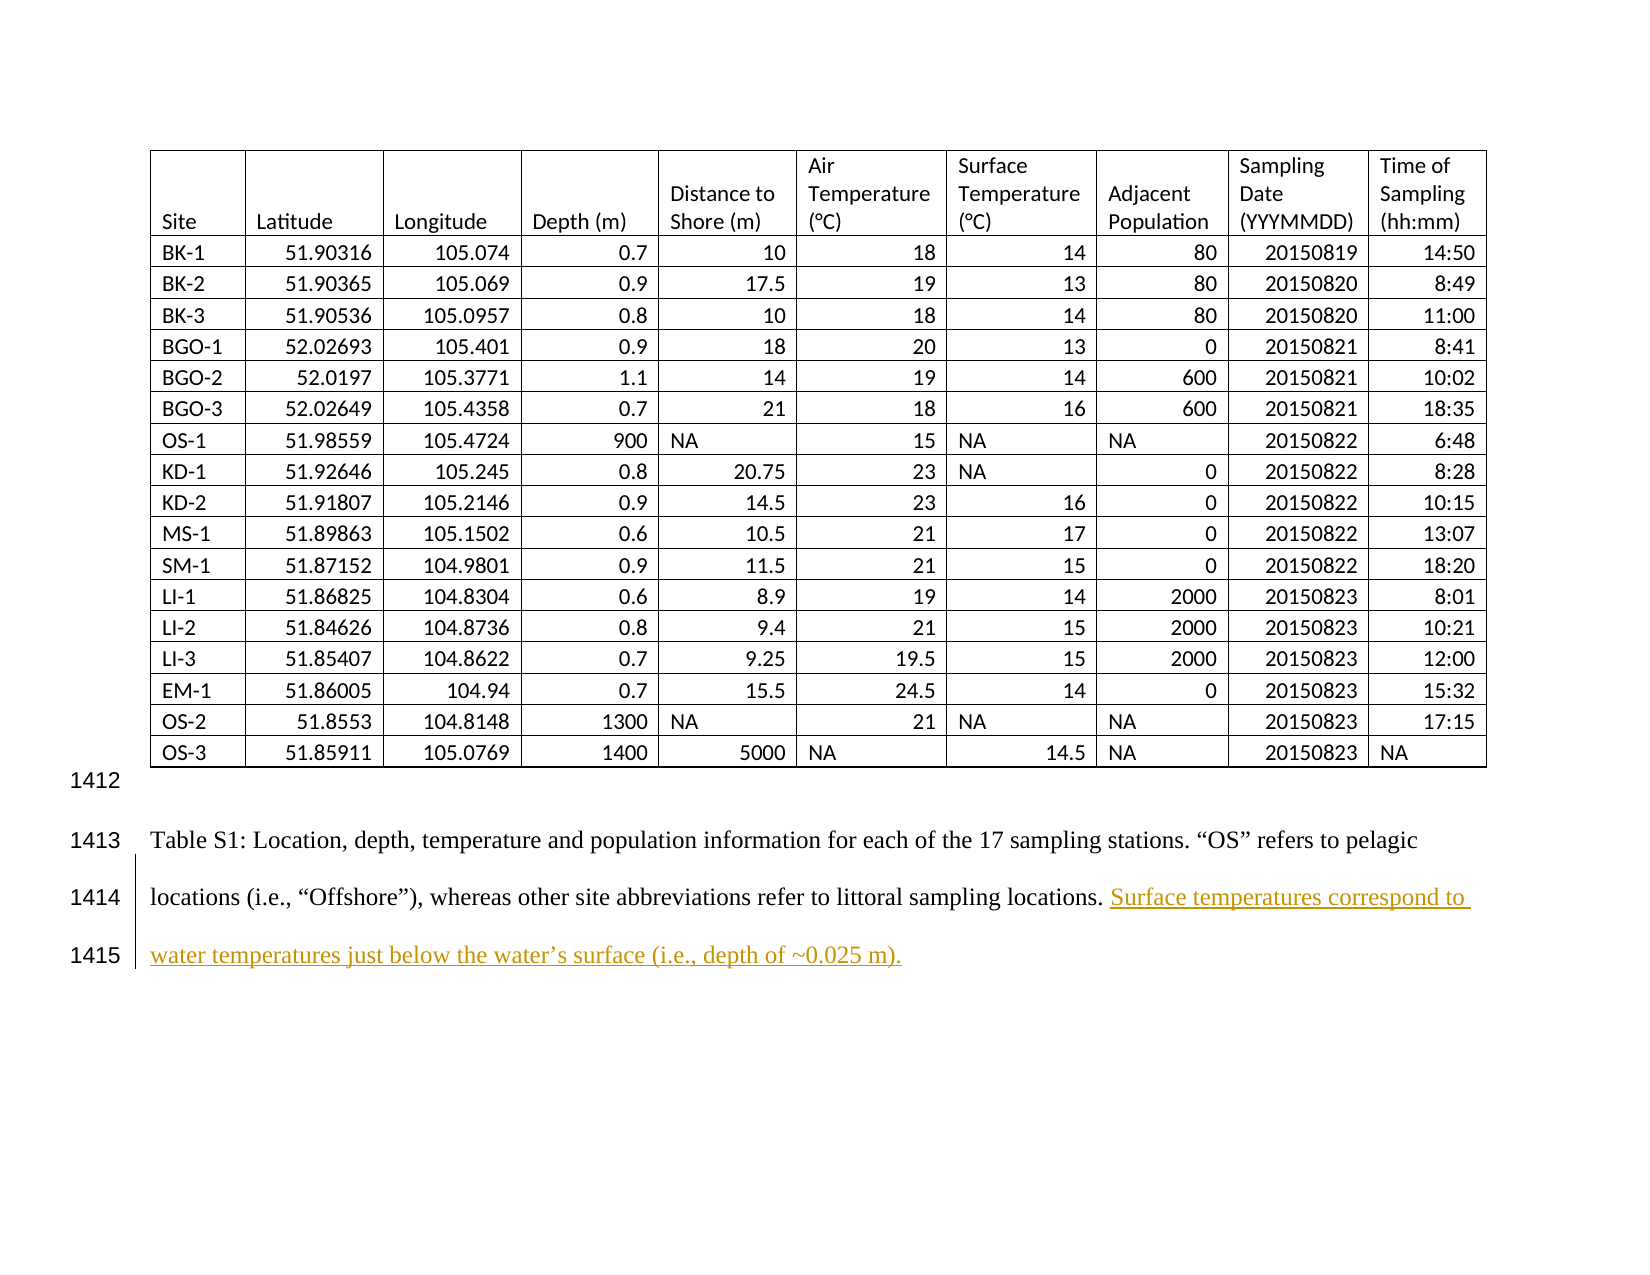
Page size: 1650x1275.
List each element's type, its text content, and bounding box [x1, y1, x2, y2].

table_cell 0.7 [522, 392, 658, 423]
table_cell KD-1 [151, 455, 245, 485]
table_cell 51.98559 [246, 424, 383, 454]
table_cell 14 [947, 361, 1096, 391]
table_cell 104.9801 [384, 549, 521, 579]
table_cell NA [1097, 705, 1228, 735]
table_cell 20150819 [1229, 236, 1368, 266]
table_header Time of Sampling (hh:mm) [1369, 151, 1486, 235]
table_cell NA [1097, 424, 1228, 454]
table_cell 52.0197 [246, 361, 383, 391]
table_cell 20150822 [1229, 424, 1368, 454]
table_cell 14 [659, 361, 796, 391]
table_cell 20150823 [1229, 674, 1368, 704]
table_header Distance to Shore (m) [659, 151, 796, 235]
table_cell 18 [659, 330, 796, 360]
table_cell 19 [797, 267, 946, 298]
table_cell 10.5 [659, 517, 796, 548]
table_cell 0.8 [522, 455, 658, 485]
table_cell 6:48 [1369, 424, 1486, 454]
table_cell SM-1 [151, 549, 245, 579]
table_cell 19 [797, 580, 946, 610]
table_cell 2000 [1097, 580, 1228, 610]
table_cell 14.5 [947, 736, 1096, 766]
table_header Depth (m) [522, 151, 658, 235]
table_cell 20150820 [1229, 267, 1368, 298]
table_cell KD-2 [151, 486, 245, 516]
table_cell 0.9 [522, 549, 658, 579]
table_cell 14.5 [659, 486, 796, 516]
table_cell 18:20 [1369, 549, 1486, 579]
table_cell 20150821 [1229, 330, 1368, 360]
table_cell 0 [1097, 549, 1228, 579]
table_cell 14 [947, 674, 1096, 704]
table_cell 8:28 [1369, 455, 1486, 485]
table_cell 9.25 [659, 642, 796, 673]
table_cell 0.8 [522, 611, 658, 641]
table_cell 9.4 [659, 611, 796, 641]
table_cell 0.7 [522, 236, 658, 266]
table_cell 19 [797, 361, 946, 391]
table_cell 15 [797, 424, 946, 454]
table_cell 20150821 [1229, 361, 1368, 391]
table_cell 15:32 [1369, 674, 1486, 704]
table_cell 8:49 [1369, 267, 1486, 298]
table_cell 20150823 [1229, 580, 1368, 610]
table_cell 104.8148 [384, 705, 521, 735]
table_cell 13 [947, 267, 1096, 298]
table_cell 14:50 [1369, 236, 1486, 266]
table_cell OS-1 [151, 424, 245, 454]
table_cell 1.1 [522, 361, 658, 391]
table_cell 104.8622 [384, 642, 521, 673]
table_cell LI-2 [151, 611, 245, 641]
table_cell 0.7 [522, 674, 658, 704]
table_header Sampling Date (YYYMMDD) [1229, 151, 1368, 235]
table_cell OS-3 [151, 736, 245, 766]
table_cell 20150823 [1229, 705, 1368, 735]
table_cell 80 [1097, 299, 1228, 329]
table_cell 14 [947, 580, 1096, 610]
table_cell 0.6 [522, 517, 658, 548]
table_cell 105.069 [384, 267, 521, 298]
table_cell 16 [947, 486, 1096, 516]
table_cell 105.2146 [384, 486, 521, 516]
table_cell 0 [1097, 674, 1228, 704]
table_cell 21 [797, 549, 946, 579]
table_cell 105.4358 [384, 392, 521, 423]
table_cell 20150820 [1229, 299, 1368, 329]
table_cell 20 [797, 330, 946, 360]
table_cell BK-3 [151, 299, 245, 329]
table_cell LI-1 [151, 580, 245, 610]
table_header Adjacent Population [1097, 151, 1228, 235]
table_cell 10 [659, 299, 796, 329]
table_cell 11:00 [1369, 299, 1486, 329]
table_cell 0.7 [522, 642, 658, 673]
table_cell 51.86005 [246, 674, 383, 704]
table_cell BGO-1 [151, 330, 245, 360]
table_cell 24.5 [797, 674, 946, 704]
table_cell 0.9 [522, 330, 658, 360]
table_cell 13:07 [1369, 517, 1486, 548]
table_cell 51.90316 [246, 236, 383, 266]
text Table S1: Location, depth, temperature and population information for each of the 17 sampling stations. “OS” refers to pelagic locations (i.e., “Offshore”), whereas other site abbreviations refer to littoral sampling locations. [150, 825, 1500, 969]
table_cell 51.89863 [246, 517, 383, 548]
table_cell 14 [947, 299, 1096, 329]
table_header Surface Temperature (°C) [947, 151, 1096, 235]
table_cell 0 [1097, 330, 1228, 360]
table_cell 51.85407 [246, 642, 383, 673]
table_cell NA [797, 736, 946, 766]
table_cell MS-1 [151, 517, 245, 548]
table_cell 51.90536 [246, 299, 383, 329]
table_cell 20150823 [1229, 611, 1368, 641]
table_cell 0.9 [522, 486, 658, 516]
table_cell 0 [1097, 486, 1228, 516]
table_header Air Temperature (°C) [797, 151, 946, 235]
table_cell 600 [1097, 361, 1228, 391]
table_cell 10:21 [1369, 611, 1486, 641]
table_cell 0.9 [522, 267, 658, 298]
table_cell 0 [1097, 455, 1228, 485]
table_cell 600 [1097, 392, 1228, 423]
table_cell 0 [1097, 517, 1228, 548]
table_cell 21 [659, 392, 796, 423]
table_cell NA [947, 705, 1096, 735]
table_cell 51.86825 [246, 580, 383, 610]
table_cell 105.074 [384, 236, 521, 266]
table_cell 20150823 [1229, 642, 1368, 673]
table_cell 2000 [1097, 611, 1228, 641]
table_cell BK-1 [151, 236, 245, 266]
table_cell BGO-2 [151, 361, 245, 391]
table_cell 15 [947, 549, 1096, 579]
table_cell 15 [947, 642, 1096, 673]
table_cell 17.5 [659, 267, 796, 298]
table_header Longitude [384, 151, 521, 235]
table_cell 1400 [522, 736, 658, 766]
table_cell 10:02 [1369, 361, 1486, 391]
table_cell 13 [947, 330, 1096, 360]
table_cell BGO-3 [151, 392, 245, 423]
table_cell 12:00 [1369, 642, 1486, 673]
table_cell 23 [797, 486, 946, 516]
table_cell 900 [522, 424, 658, 454]
table_cell 20150822 [1229, 486, 1368, 516]
table_cell OS-2 [151, 705, 245, 735]
table_cell LI-3 [151, 642, 245, 673]
table_cell 51.84626 [246, 611, 383, 641]
table_cell 52.02649 [246, 392, 383, 423]
table_header Latitude [246, 151, 383, 235]
table_cell 18 [797, 299, 946, 329]
table_cell 19.5 [797, 642, 946, 673]
table_cell 105.0769 [384, 736, 521, 766]
table_cell 8:01 [1369, 580, 1486, 610]
table_cell 14 [947, 236, 1096, 266]
table_cell 17 [947, 517, 1096, 548]
table_cell 11.5 [659, 549, 796, 579]
table_cell 51.90365 [246, 267, 383, 298]
table_cell 105.245 [384, 455, 521, 485]
table_cell 20150822 [1229, 549, 1368, 579]
table_cell 20150822 [1229, 517, 1368, 548]
table_cell 20.75 [659, 455, 796, 485]
table_cell EM-1 [151, 674, 245, 704]
table_cell 18:35 [1369, 392, 1486, 423]
table_cell 1300 [522, 705, 658, 735]
table_cell 52.02693 [246, 330, 383, 360]
table_cell NA [1369, 736, 1486, 766]
table_cell 104.94 [384, 674, 521, 704]
table_cell NA [947, 424, 1096, 454]
table_cell 15 [947, 611, 1096, 641]
table_cell 104.8736 [384, 611, 521, 641]
table_cell NA [947, 455, 1096, 485]
table_cell 51.85911 [246, 736, 383, 766]
table_cell 16 [947, 392, 1096, 423]
table_cell 104.8304 [384, 580, 521, 610]
table_cell NA [659, 705, 796, 735]
table_cell 10:15 [1369, 486, 1486, 516]
table_cell 23 [797, 455, 946, 485]
table_cell 21 [797, 611, 946, 641]
table_cell 18 [797, 236, 946, 266]
table_cell 80 [1097, 267, 1228, 298]
table_cell 105.401 [384, 330, 521, 360]
table_cell 8.9 [659, 580, 796, 610]
table_cell 20150822 [1229, 455, 1368, 485]
table_cell NA [659, 424, 796, 454]
table_cell BK-2 [151, 267, 245, 298]
table_cell 51.92646 [246, 455, 383, 485]
table_cell 17:15 [1369, 705, 1486, 735]
table_cell 105.4724 [384, 424, 521, 454]
table_cell 105.0957 [384, 299, 521, 329]
table_cell 2000 [1097, 642, 1228, 673]
table_header Site [151, 151, 245, 235]
table_cell 51.91807 [246, 486, 383, 516]
table_cell 21 [797, 705, 946, 735]
table_cell 51.87152 [246, 549, 383, 579]
table_cell 0.6 [522, 580, 658, 610]
table_cell 21 [797, 517, 946, 548]
table_cell 10 [659, 236, 796, 266]
table_cell 20150821 [1229, 392, 1368, 423]
table_cell 51.8553 [246, 705, 383, 735]
table_cell NA [1097, 736, 1228, 766]
table_cell 8:41 [1369, 330, 1486, 360]
table_cell 105.3771 [384, 361, 521, 391]
table_cell 105.1502 [384, 517, 521, 548]
table_cell 20150823 [1229, 736, 1368, 766]
table_cell 18 [797, 392, 946, 423]
table_cell 0.8 [522, 299, 658, 329]
table_cell 80 [1097, 236, 1228, 266]
table_cell 5000 [659, 736, 796, 766]
table_cell 15.5 [659, 674, 796, 704]
